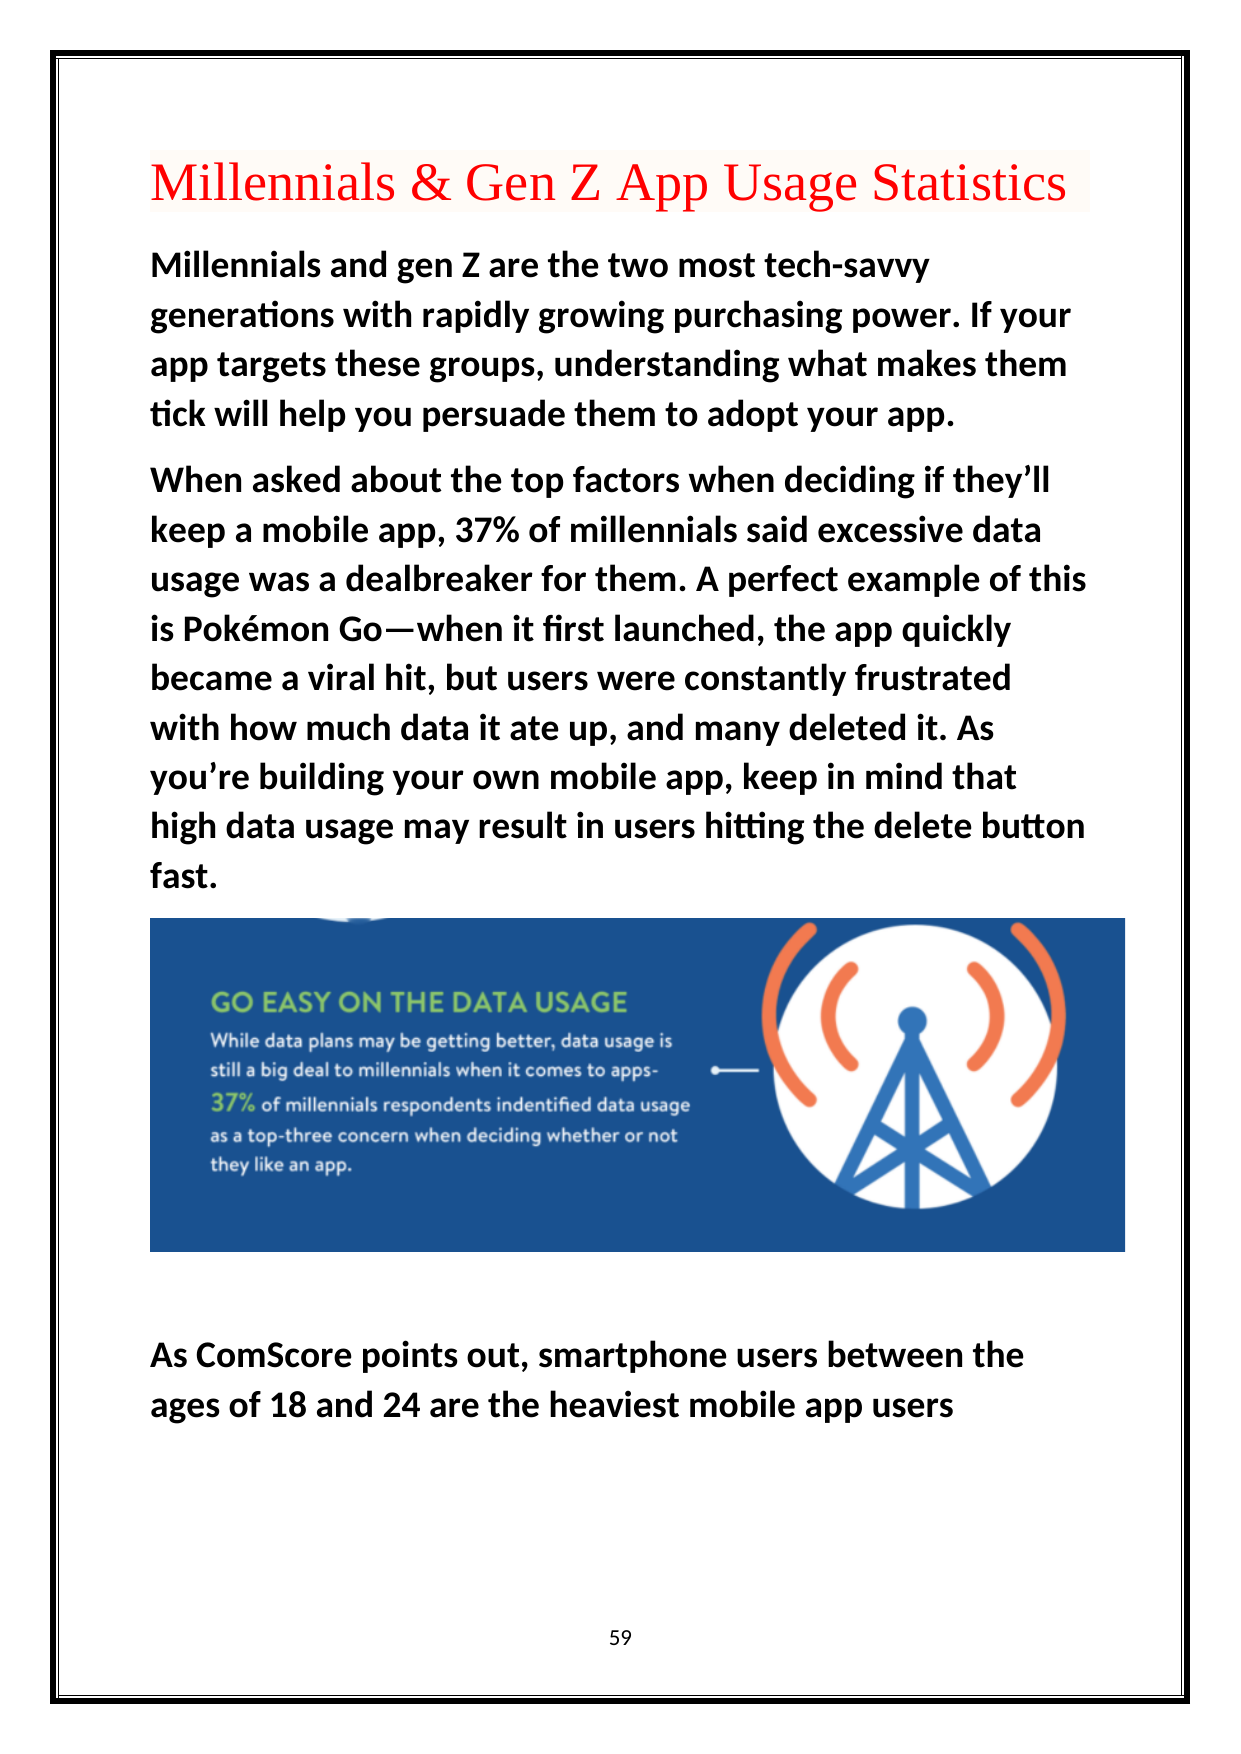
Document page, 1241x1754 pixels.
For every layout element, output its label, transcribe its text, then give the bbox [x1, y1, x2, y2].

picture [150, 918, 1125, 1252]
text As ComScore points out, smartphone users between the ages of 18 and 24 are the heaviest mobile app users [150, 1331, 1090, 1427]
text Millennials & Gen Z App Usage Statistics [150, 150, 1090, 212]
text When asked about the top factors when deciding if they’ll keep a mobile app, 37% of millennials said excessive data usage was a dealbreaker for them. A perfect example of this is Pokémon Go—when it first launched, the app quickly became a viral hit, but users were constantly frustrated with how much data it ate up, and many deleted it. As you’re building your own mobile app, keep in mind that high data usage may result in users hitting the delete button fast. [150, 456, 1090, 898]
text Millennials and gen Z are the two most tech-savvy generations with rapidly growing purchasing power. If your app targets these groups, understanding what makes them tick will help you persuade them to adopt your app. [150, 241, 1090, 436]
